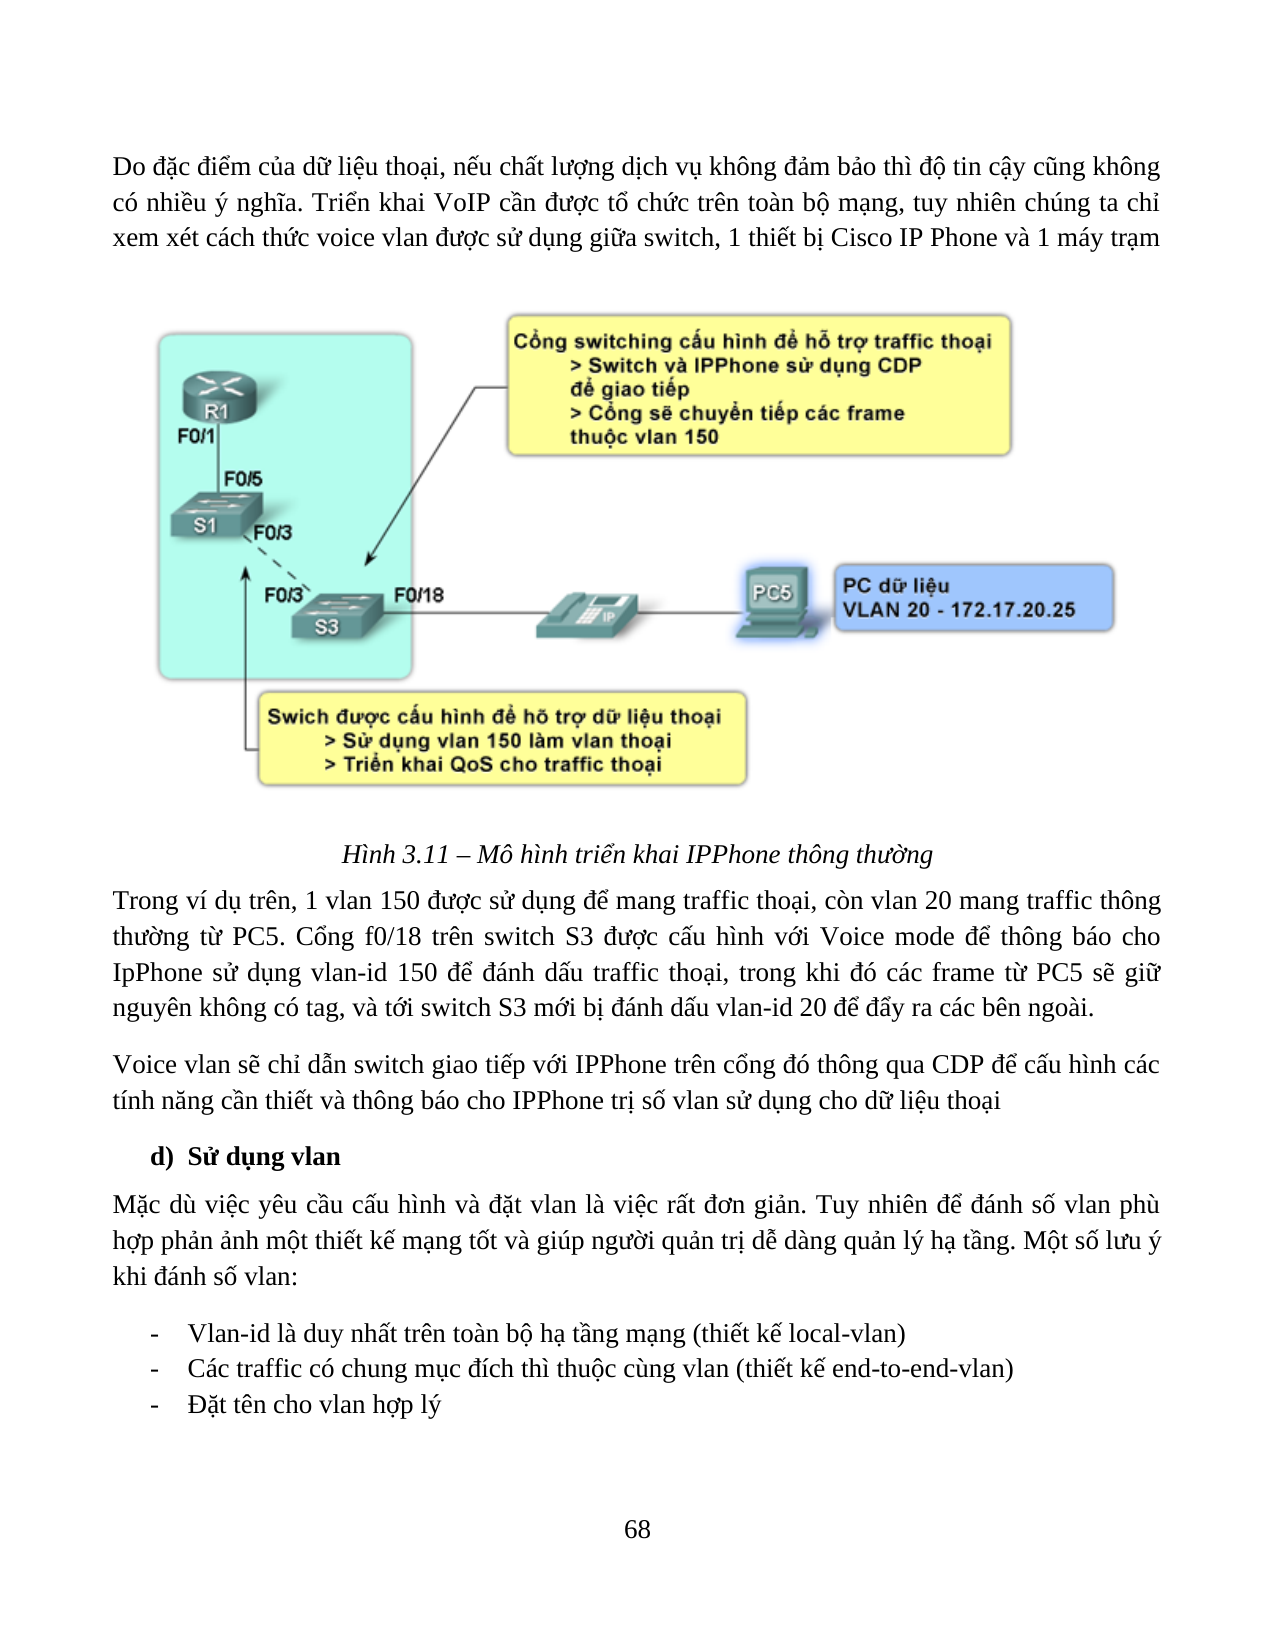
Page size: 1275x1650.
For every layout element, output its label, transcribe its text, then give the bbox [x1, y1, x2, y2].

subtitle Sử dụng vlan [150, 1140, 1162, 1172]
list Các traffic có chung mục đích thì thuộc cùng vlan (thiết kế end-to-end-vlan) [150, 1352, 1162, 1383]
text Trong ví dụ trên, 1 vlan 150 được sử dụng để mang traffic thoại, còn vlan 20 mang traffic thông thường từ PC5. Cổng f0/18 trên switch S3 được cấu hình với Voice mode để thông báo cho IpPhone sử dụng vlan-id 150 để đánh dấu traffic thoại, trong khi đó các frame từ PC5 sẽ giữ nguyên không có tag, và tới switch S3 mới bị đánh dấu vlan-id 20 để đẩy ra các bên ngoài. [112, 884, 1162, 1023]
text Mặc dù việc yêu cầu cấu hình và đặt vlan là việc rất đơn giản. Tuy nhiên để đánh số vlan phù hợp phản ảnh một thiết kế mạng tốt và giúp người quản trị dễ dàng quản lý hạ tầng. Một số lưu ý khi đánh số vlan: [112, 1189, 1162, 1291]
picture [146, 278, 1129, 813]
list Đặt tên cho vlan hợp lý [150, 1388, 1162, 1419]
text Voice vlan sẽ chỉ dẫn switch giao tiếp với IPPhone trên cổng đó thông qua CDP để cấu hình các tính năng cần thiết và thông báo cho IPPhone trị số vlan sử dụng cho dữ liệu thoại [112, 1048, 1162, 1115]
list Vlan-id là duy nhất trên toàn bộ hạ tầng mạng (thiết kế local-vlan) [150, 1317, 1162, 1348]
text Hình 3.11 – Mô hình triển khai IPPhone thông thường [112, 838, 1162, 869]
text Do đặc điểm của dữ liệu thoại, nếu chất lượng dịch vụ không đảm bảo thì độ tin cậy cũng không có nhiều ý nghĩa. Triển khai VoIP cần được tổ chức trên toàn bộ mạng, tuy nhiên chúng ta chỉ xem xét cách thức voice vlan được sử dụng giữa switch, 1 thiết bị Cisco IP Phone và 1 máy trạm [112, 150, 1162, 253]
